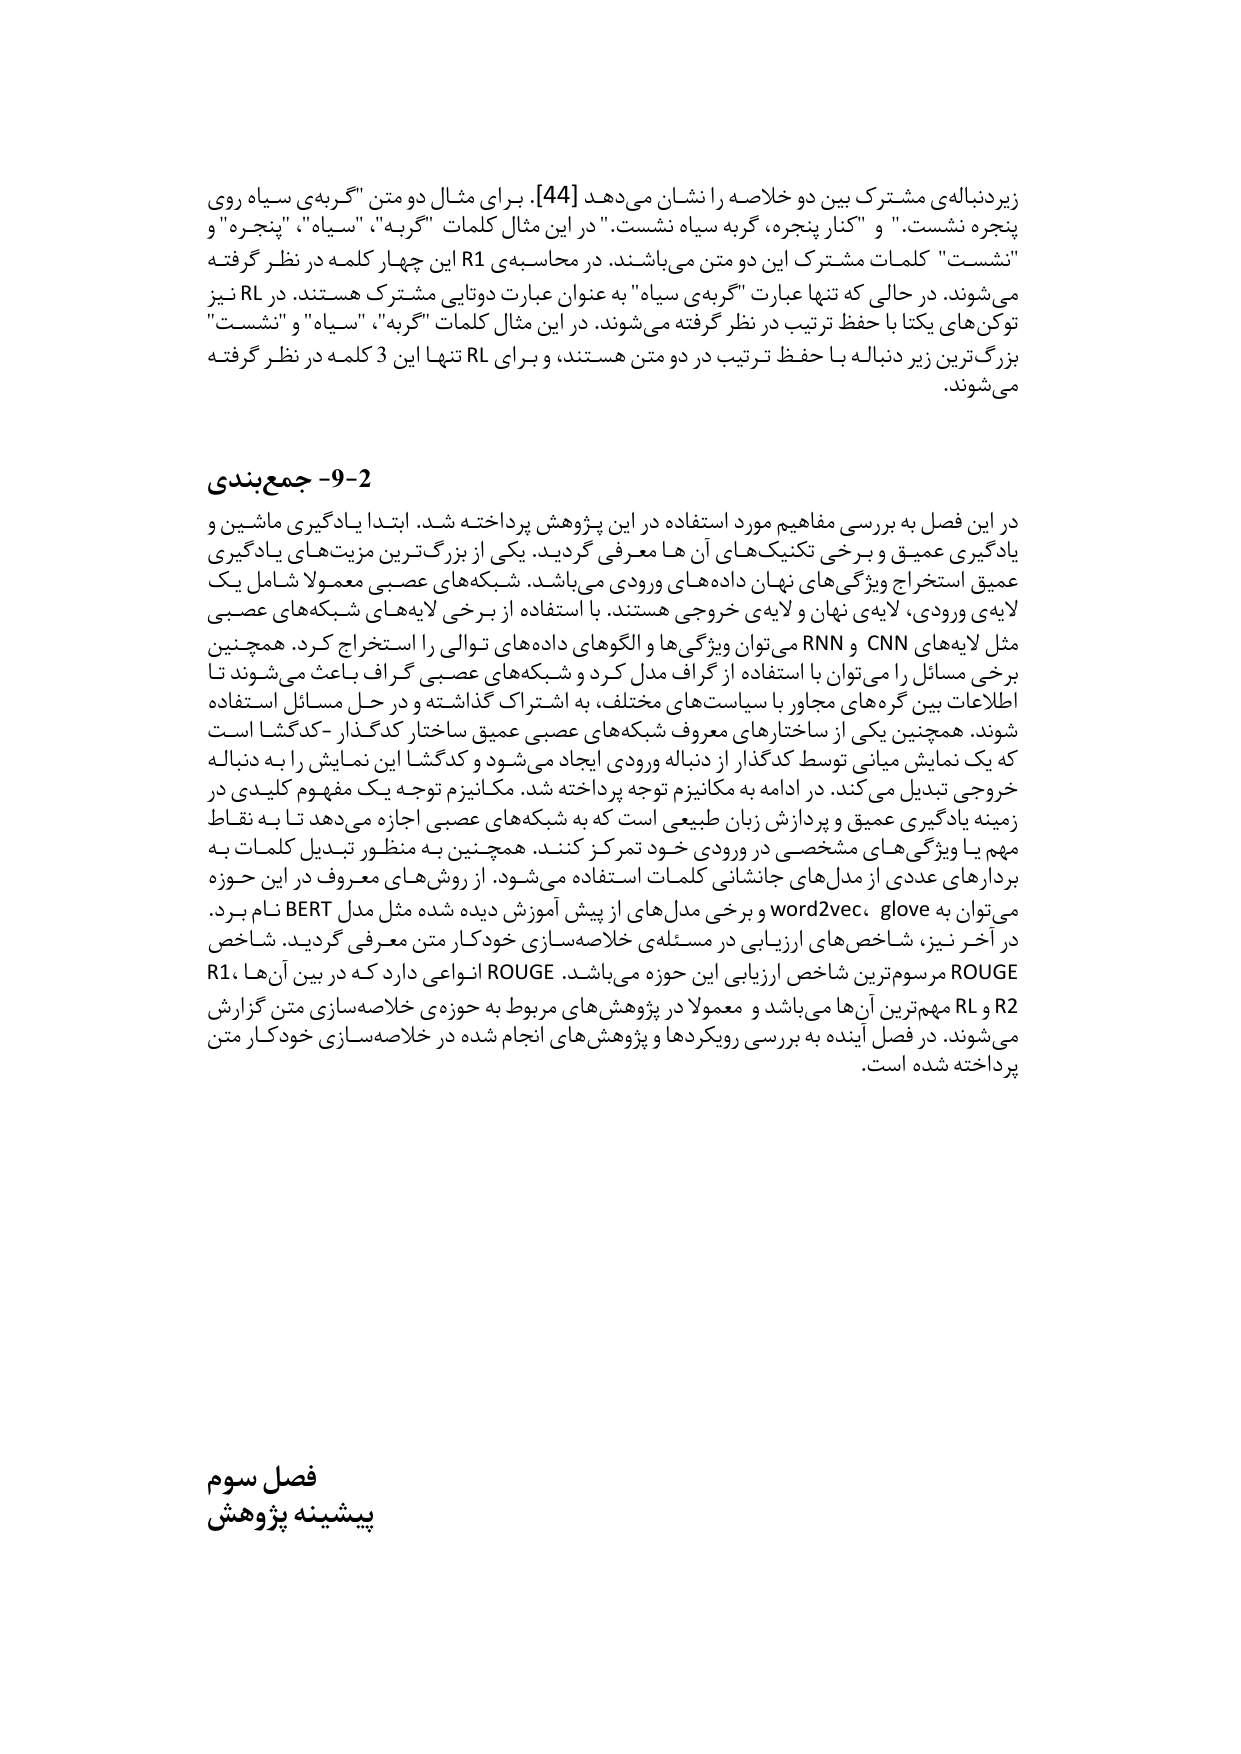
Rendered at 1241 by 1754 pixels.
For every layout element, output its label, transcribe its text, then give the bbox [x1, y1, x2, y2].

subtitle 9-2- جمع‌بندی [207, 467, 1018, 498]
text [207, 177, 1018, 401]
text در این فصل به بررسی مفاهیم‌ مورد استفاده در این پژوهش پرداخته شد. ابتدا یادگیری ماشین و یادگیری عمیق و برخی تکنیک‌های آن ها معرفی گردید. یکی از بزرگ‌ترین مزیت‌های یادگیری عمیق استخراج ویژگی‌های نهان داده‌های ورودی می‌باشد. شبکه‌های عصبی معمولا شامل یک لایه‌ی ورودی، لایه‌ی نهان و لایه‌ی خروجی هستند. با استفاده از برخی لایه‌های شبکه‌های عصبی مثل لایه‌های CNN و RNN می‌توان ویژگی‌ها و الگو‌های داده‌های توالی را استخراج کرد. همچنین برخی مسائل را می‌توان با استفاده از گراف مدل کرد و شبکه‌های عصبی گراف باعث می‌شوند تا اطلاعات بین گره‌های مجاور با سیاست‌های مختلف، به اشتراک گذاشته و در حل مسائل استفاده شوند. همچنین یکی از ساختارهای معروف شبکه‌های عصبی عمیق ساختار کدگذار -کدگشا است که یک نمایش میانی توسط کدگذار از دنباله ورودی ایجاد می‌شود و کدگشا این نمایش را به دنباله خروجی تبدیل می‌کند. در ادامه به مکانیزم توجه پرداخته شد. مکانیزم توجه یک مفهوم کلیدی در زمینه یادگیری عمیق و پردازش زبان طبیعی است که به شبکه‌های عصبی اجازه می‌دهد تا به نقاط مهم یا ویژگی‌های مشخصی در ورودی خود تمرکز کنند. همچنین به منظور تبدیل کلمات به بردار‌های عددی از مدل‌های جانشانی کلمات استفاده می‌شود. از روش‌های معروف در این حوزه می‌توان به word2vec، glove‌ و برخی مدل‌های از پیش آموزش دیده شده مثل مدل BERT‌ نام برد. در آخر نیز، شاخص‌های ارزیابی در مسئله‌ی خلاصه‌سازی خودکار متن معرفی گردید. شاخص ROUGE مرسوم‌ترین شاخص ارزیابی این حوزه می‌باشد. ROUGE انواعی دارد که در بین آن‌ها R1، R2 و RL مهم‌ترین آن‌ها می‌باشد و معمولا در پژوهش‌های مربوط به حوزه‌ی خلاصه‌سازی متن گزارش می‌شوند. در فصل آینده به بررسی رویکرد‌ها و پژوهش‌های انجام شده در خلاصه‌سازی خودکار متن پرداخته شده است. [207, 511, 1018, 1081]
subtitle فصل سوم پیشینه پژوهش [207, 1465, 1018, 1534]
